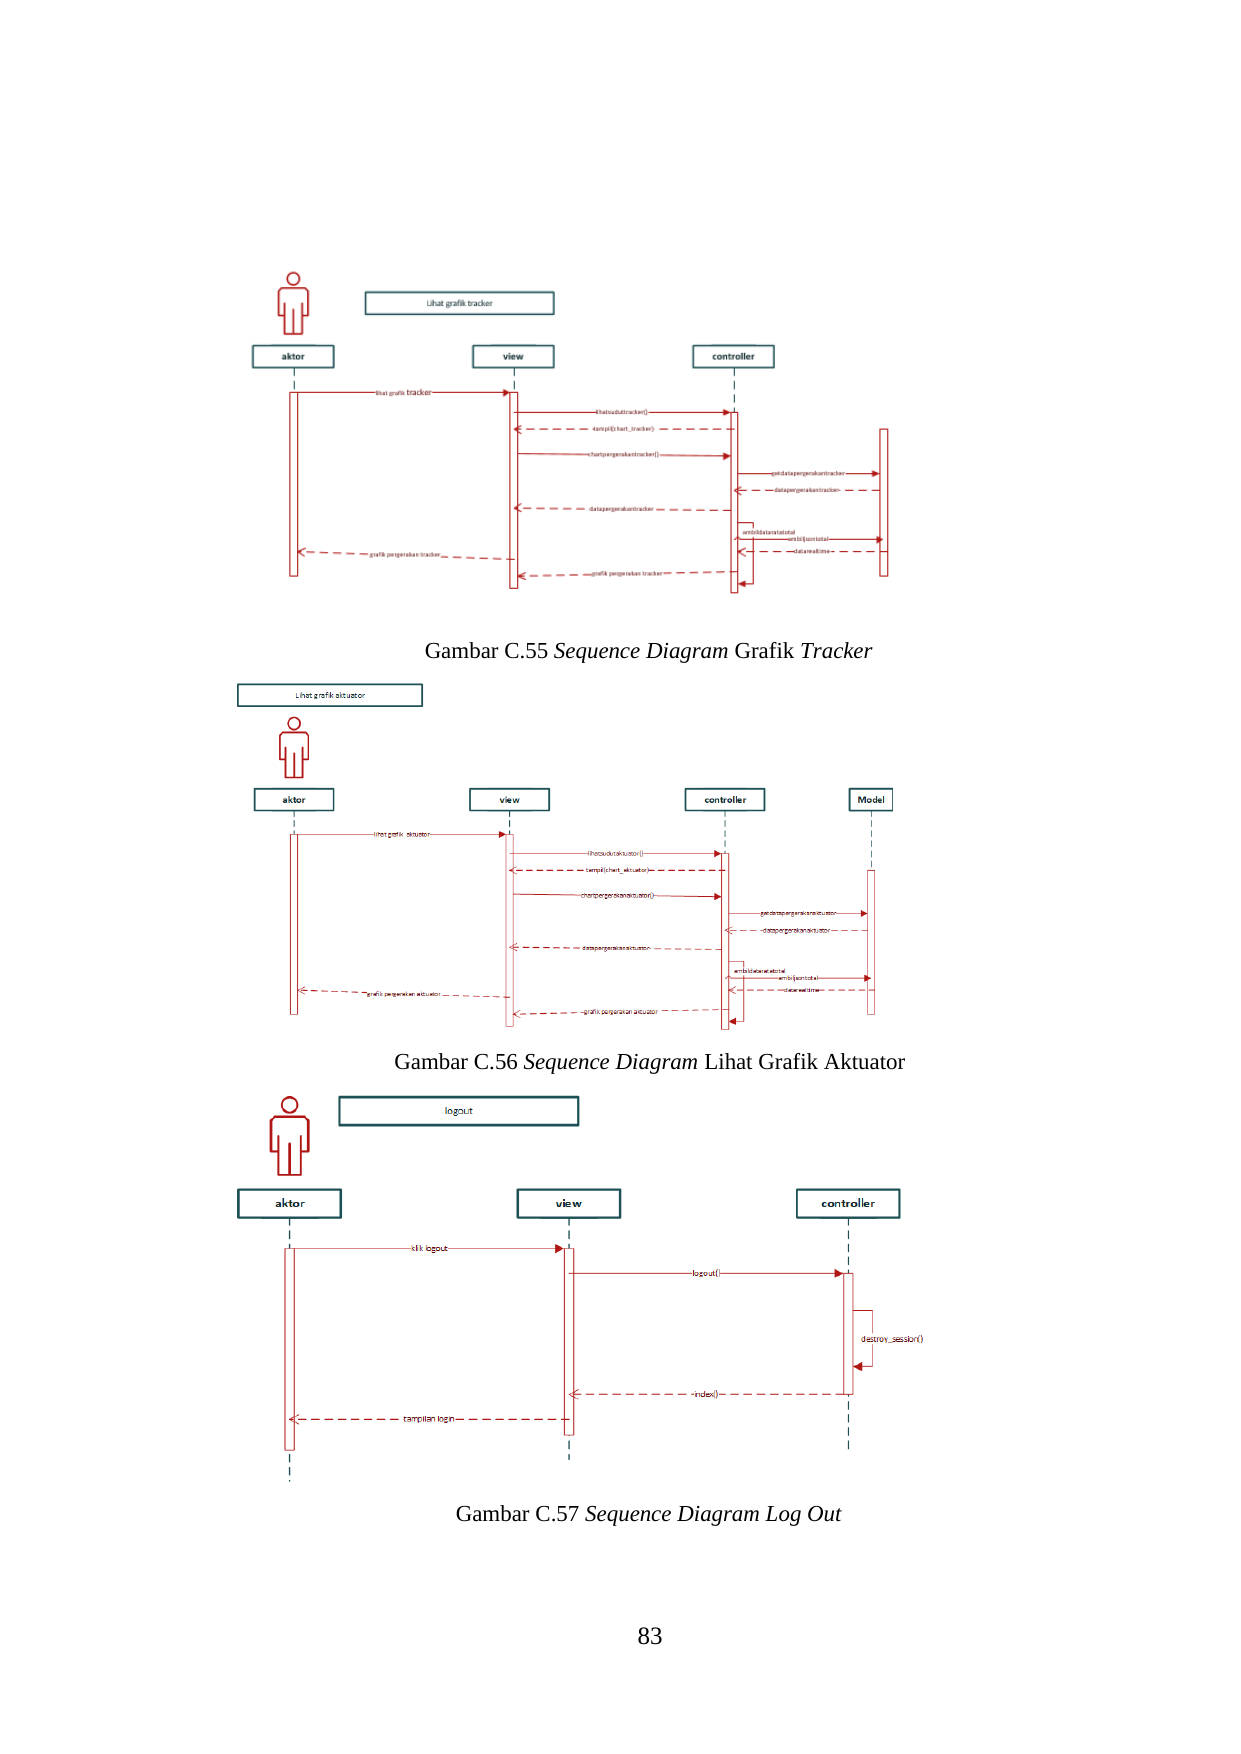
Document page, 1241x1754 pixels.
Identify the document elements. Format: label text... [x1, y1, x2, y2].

picture [236, 1095, 928, 1482]
picture [236, 236, 915, 619]
picture [236, 683, 893, 1030]
